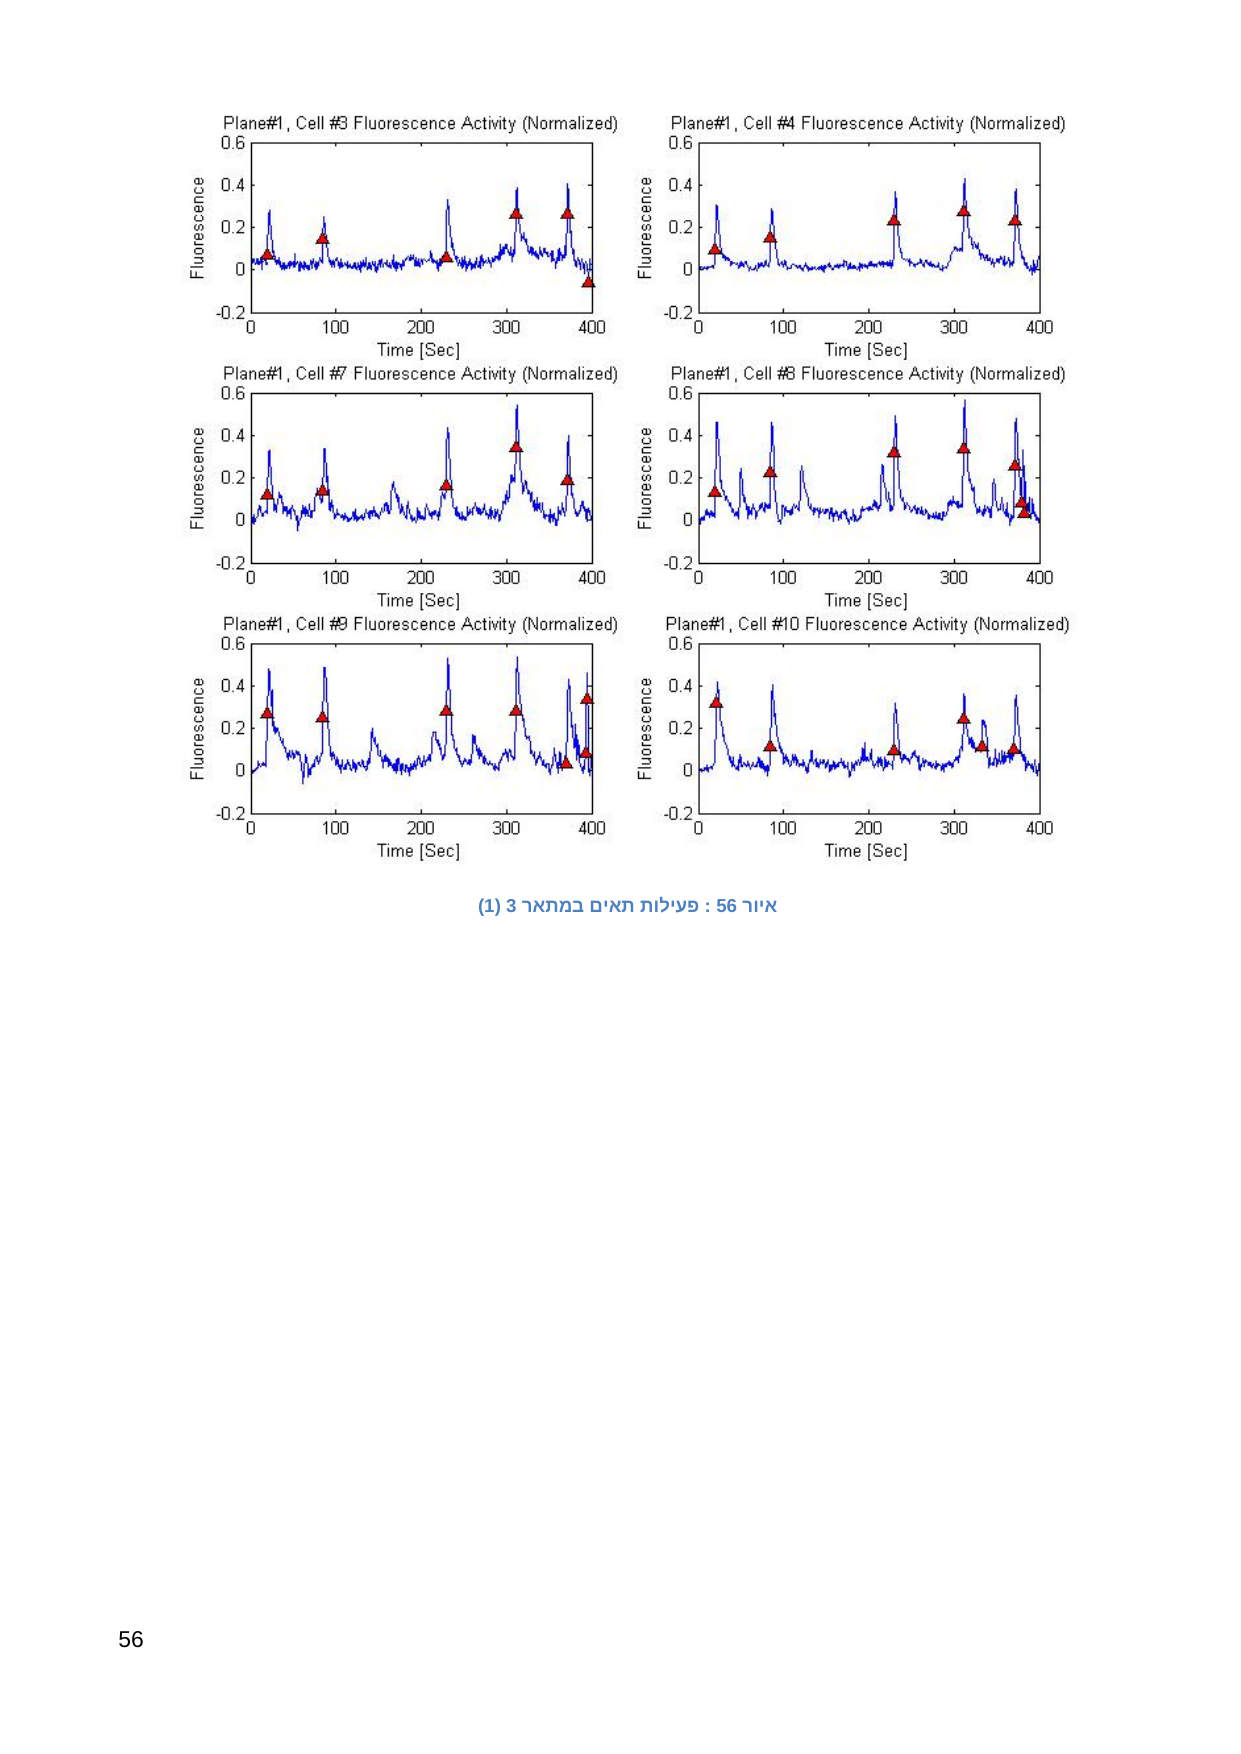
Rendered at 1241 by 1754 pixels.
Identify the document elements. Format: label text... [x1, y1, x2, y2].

picture [118, 75, 1137, 871]
text איור 56 : פעילות תאים במתאר 3 (1) [118, 895, 1137, 917]
